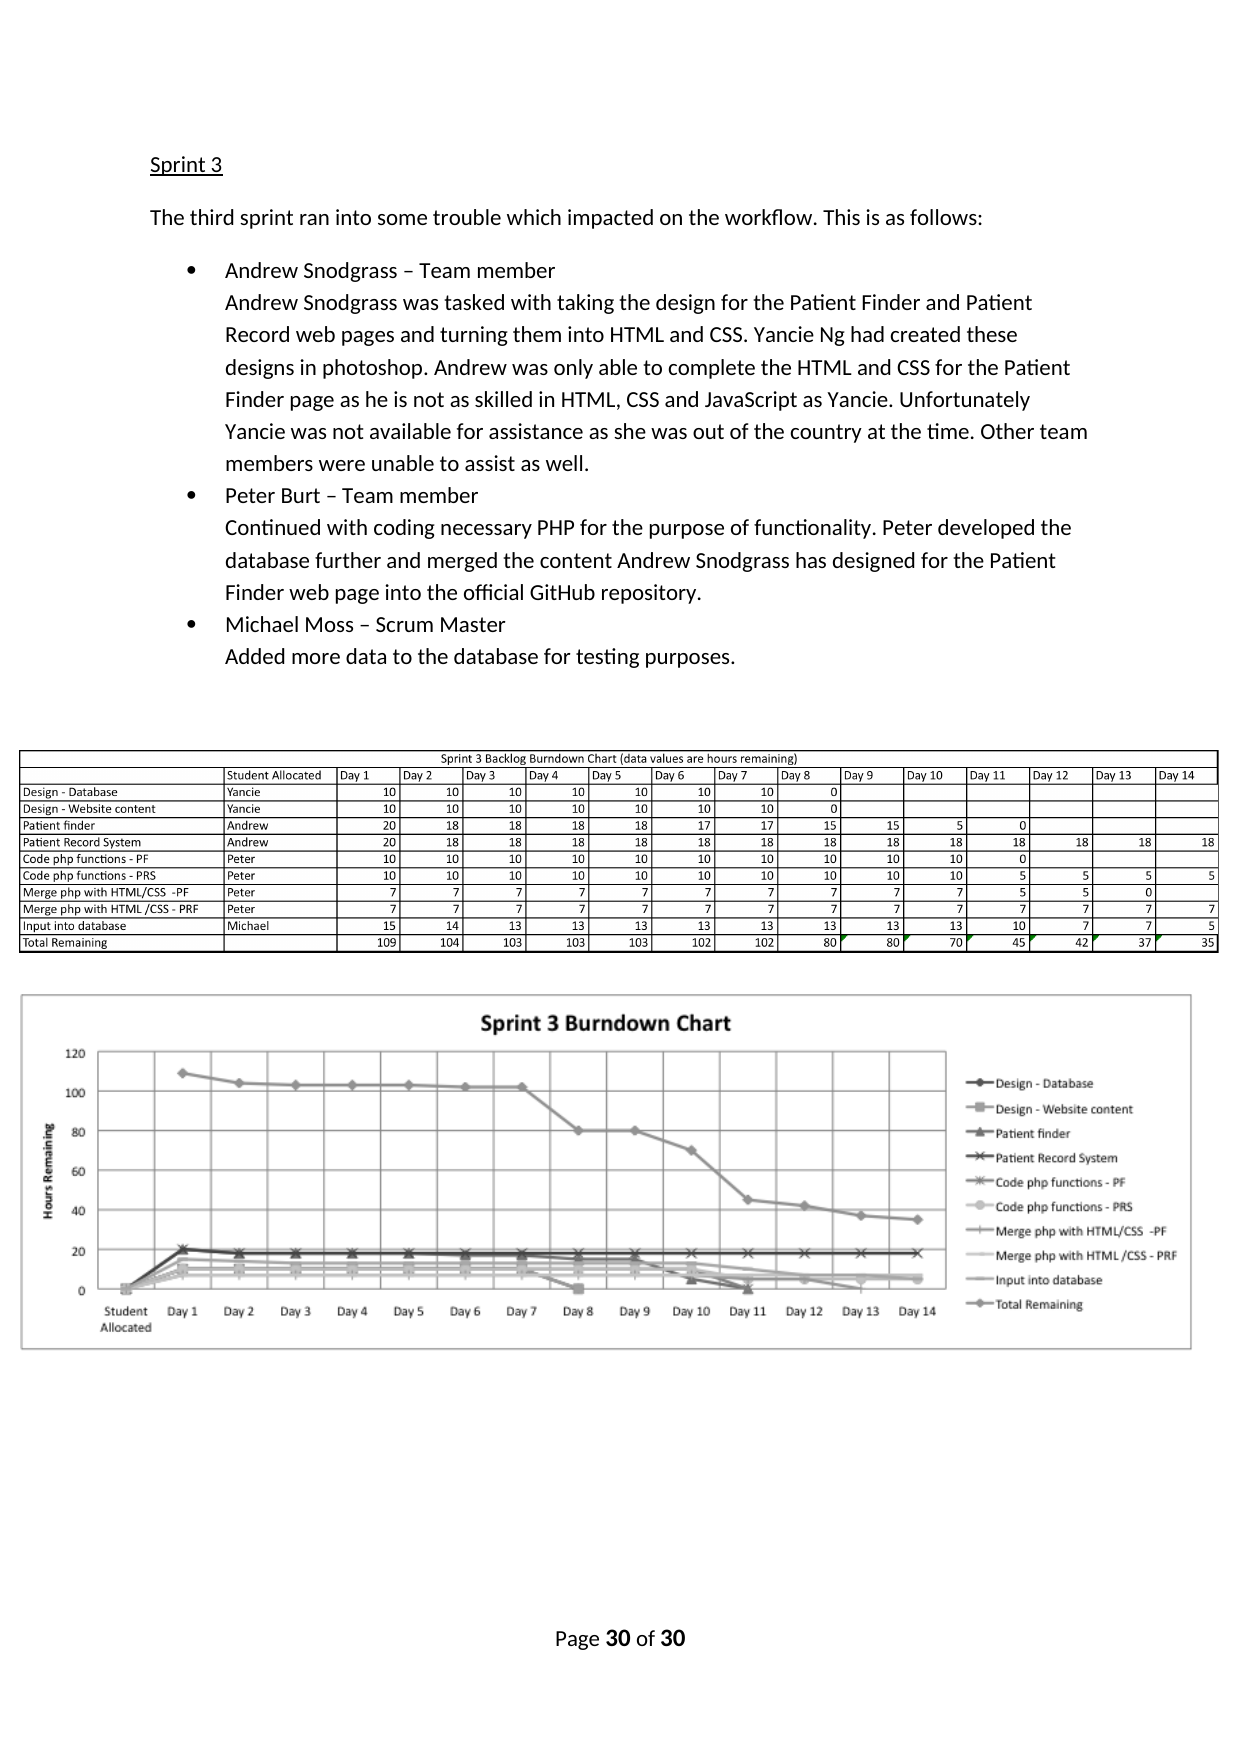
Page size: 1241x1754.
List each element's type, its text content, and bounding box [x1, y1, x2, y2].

text Sprint 3 [150, 150, 1090, 178]
picture [19, 750, 1219, 953]
list Peter Burt – Team member Continued with coding necessary PHP for the purpose of functionality. Peter developed the database further and merged the content Andrew Snodgrass has designed for the Patient Finder web page into the official GitHub repository. [187, 481, 1090, 606]
picture [19, 993, 1193, 1351]
list Andrew Snodgrass – Team member Andrew Snodgrass was tasked with taking the design for the Patient Finder and Patient Record web pages and turning them into HTML and CSS. Yancie Ng had created these designs in photoshop. Andrew was only able to complete the HTML and CSS for the Patient Finder page as he is not as skilled in HTML, CSS and JavaScript as Yancie. Unfortunately Yancie was not available for assistance as she was out of the country at the time. Other team members were unable to assist as well. [187, 256, 1090, 477]
list Michael Moss – Scrum Master Added more data to the database for testing purposes. [187, 610, 1090, 670]
text The third sprint ran into some trouble which impacted on the workflow. This is as follows: [150, 203, 1090, 231]
